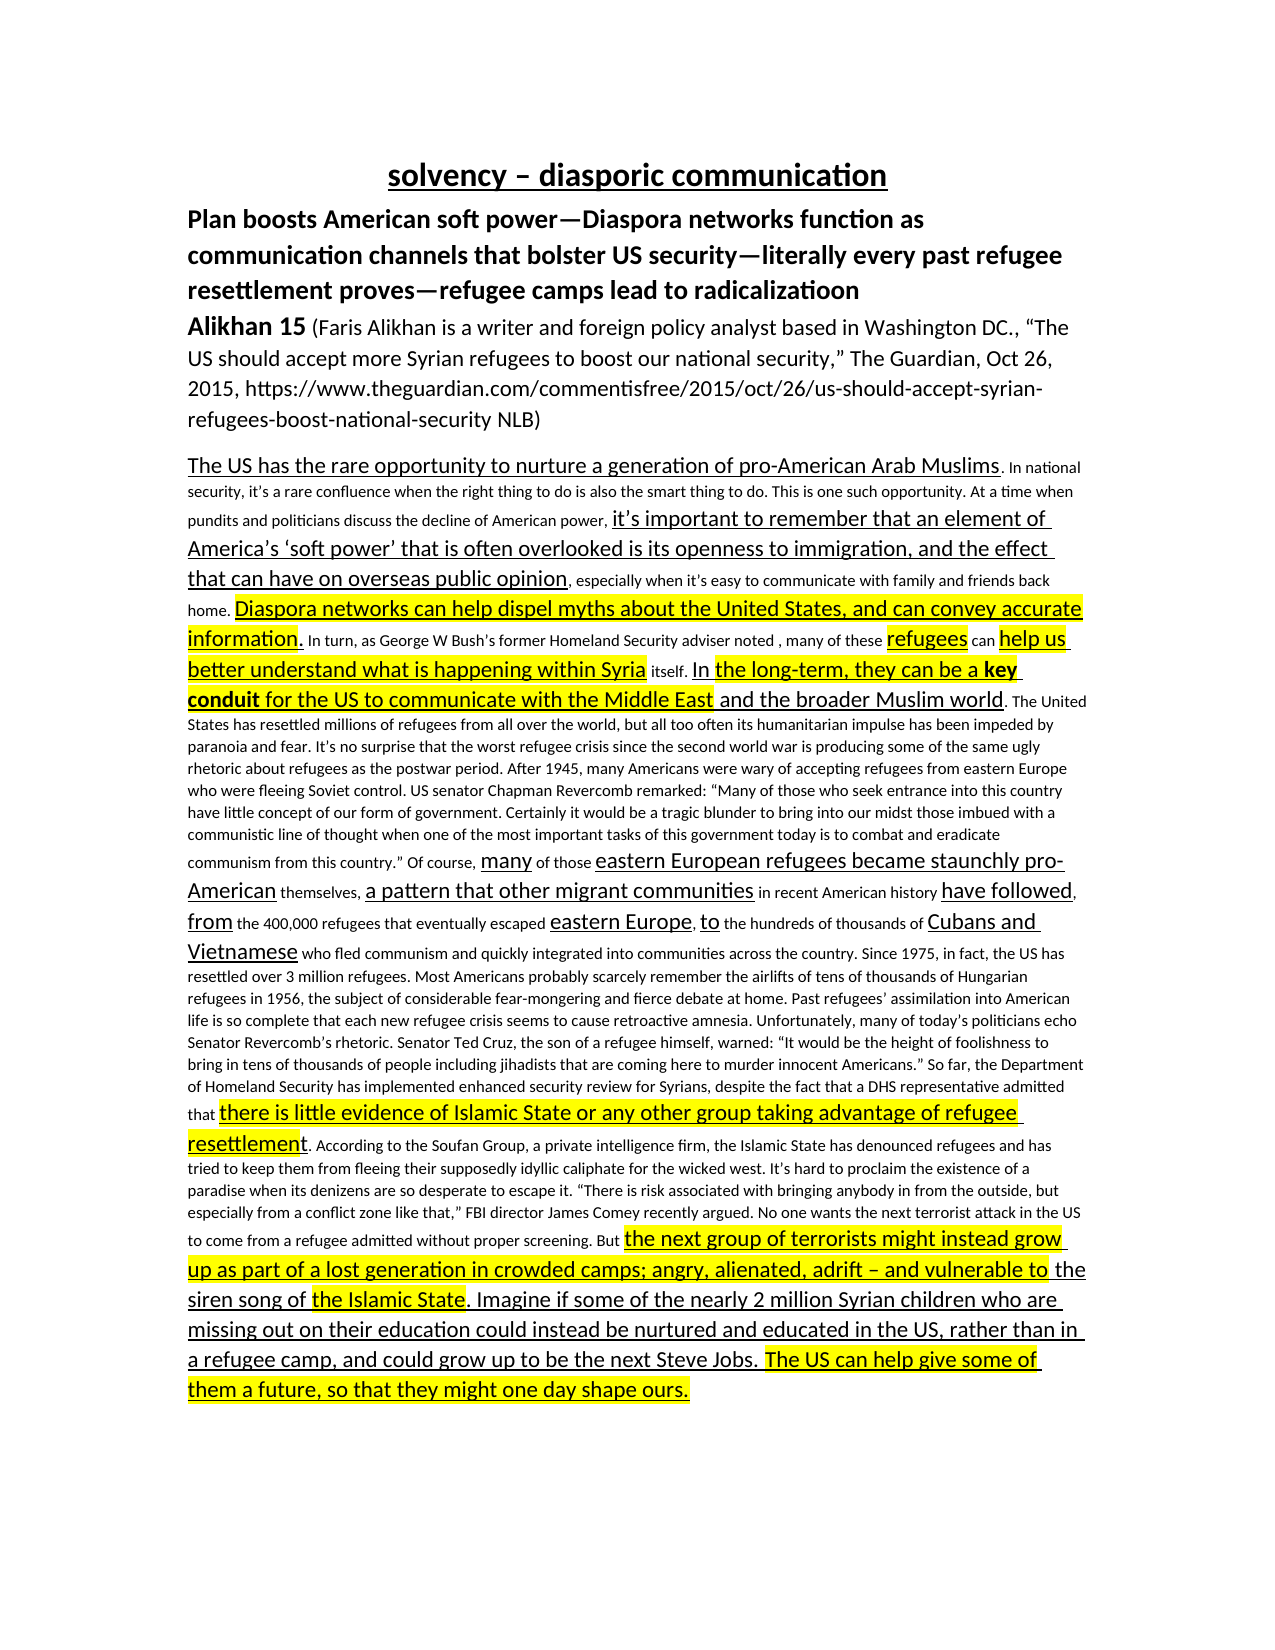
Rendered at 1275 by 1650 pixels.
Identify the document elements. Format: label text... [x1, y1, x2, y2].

subtitle Plan boosts American soft power—Diaspora networks function as communication channels that bolster US security—literally every past refugee resettlement proves—refugee camps lead to radicalizatioon [187, 202, 1087, 307]
subtitle solvency – diasporic communication [187, 154, 1087, 195]
text Alikhan 15 (Faris Alikhan is a writer and foreign policy analyst based in Washington DC., “The US should accept more Syrian refugees to boost our national security,” The Guardian, Oct 26, 2015, https://www.theguardian.com/commentisfree/2015/oct/26/us-should-accept-syrian-refugees-boost-national-security NLB) [187, 309, 1087, 433]
text The US has the rare opportunity to nurture a generation of pro-American Arab Muslims. In national security, it’s a rare confluence when the right thing to do is also the smart thing to do. This is one such opportunity. At a time when pundits and politicians discuss the decline of American power, it’s important to remember that an element of America’s ‘soft power’ that is often overlooked is its openness to immigration, and the effect that can have on overseas public opinion, especially when it’s easy to communicate with family and friends back home. Diaspora networks can help dispel myths about the United States, and can convey accurate information. In turn, as George W Bush’s former Homeland Security adviser noted , many of these refugees can help us better understand what is happening within Syria itself. In the long-term, they can be a key conduit for the US to communicate with the Middle East and the broader Muslim world. The United States has resettled millions of refugees from all over the world, but all too often its humanitarian impulse has been impeded by paranoia and fear. It’s no surprise that the worst refugee crisis since the second world war is producing some of the same ugly rhetoric about refugees as the postwar period. After 1945, many Americans were wary of accepting refugees from eastern Europe who were fleeing Soviet control. US senator Chapman Revercomb remarked: “Many of those who seek entrance into this country have little concept of our form of government. Certainly it would be a tragic blunder to bring into our midst those imbued with a communistic line of thought when one of the most important tasks of this government today is to combat and eradicate communism from this country.” Of course, many of those eastern European refugees became staunchly pro-American themselves, a pattern that other migrant communities in recent American history have followed, from the 400,000 refugees that eventually escaped eastern Europe, to the hundreds of thousands of Cubans and Vietnamese who fled communism and quickly integrated into communities across the country. Since 1975, in fact, the US has resettled over 3 million refugees. Most Americans probably scarcely remember the airlifts of tens of thousands of Hungarian refugees in 1956, the subject of considerable fear-mongering and fierce debate at home. Past refugees’ assimilation into American life is so complete that each new refugee crisis seems to cause retroactive amnesia. Unfortunately, many of today’s politicians echo Senator Revercomb’s rhetoric. Senator Ted Cruz, the son of a refugee himself, warned: “It would be the height of foolishness to bring in tens of thousands of people including jihadists that are coming here to murder innocent Americans.” So far, the Department of Homeland Security has implemented enhanced security review for Syrians, despite the fact that a DHS representative admitted that there is little evidence of Islamic State or any other group taking advantage of refugee resettlement. According to the Soufan Group, a private intelligence firm, the Islamic State has denounced refugees and has tried to keep them from fleeing their supposedly idyllic caliphate for the wicked west. It’s hard to proclaim the existence of a paradise when its denizens are so desperate to escape it. “There is risk associated with bringing anybody in from the outside, but especially from a conflict zone like that,” FBI director James Comey recently argued. No one wants the next terrorist attack in the US to come from a refugee admitted without proper screening. But the next group of terrorists might instead grow up as part of a lost generation in crowded camps; angry, alienated, adrift – and vulnerable to the siren song of the Islamic State. Imagine if some of the nearly 2 million Syrian children who are missing out on their education could instead be nurtured and educated in the US, rather than in a refugee camp, and could grow up to be the next Steve Jobs. The US can help give some of them a future, so that they might one day shape ours. [187, 452, 1087, 1404]
